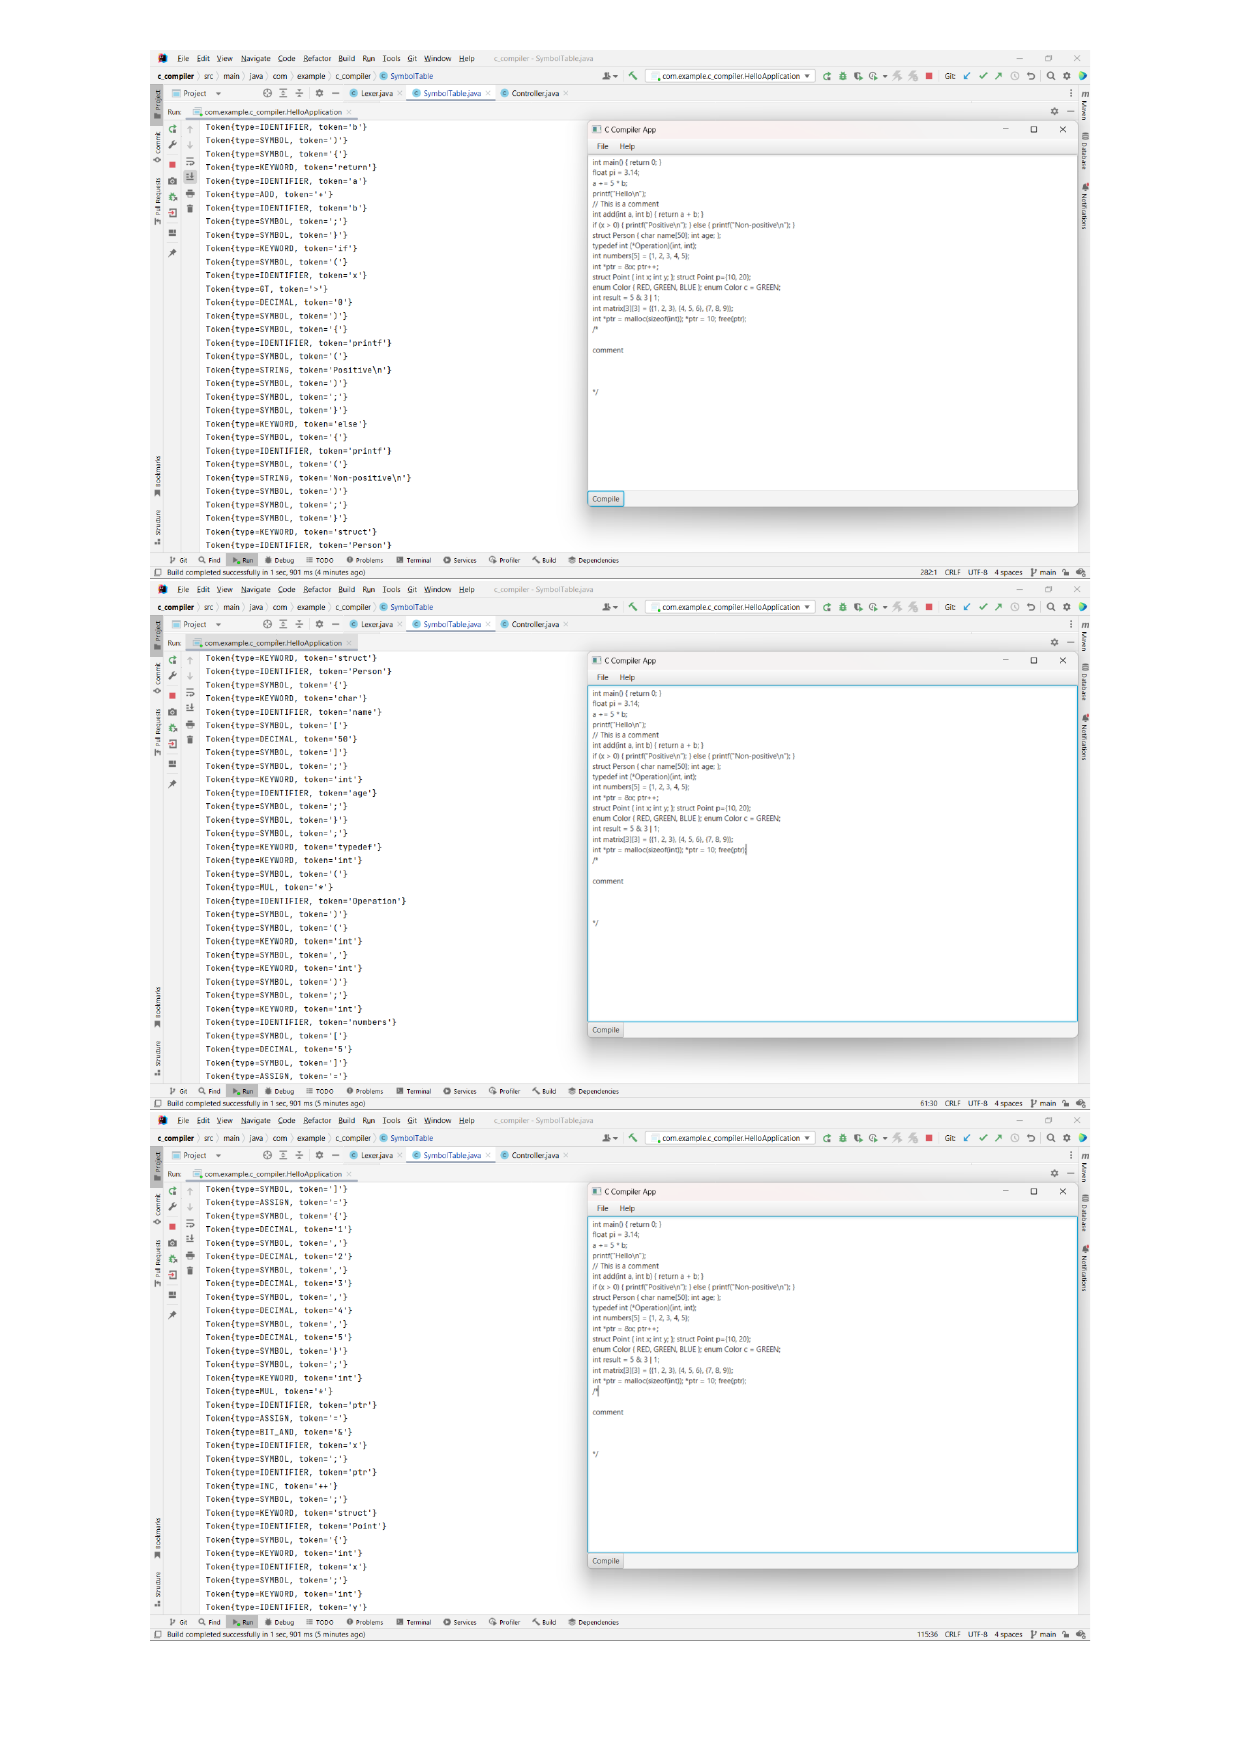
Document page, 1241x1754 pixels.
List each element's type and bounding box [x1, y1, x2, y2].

picture [150, 50, 1091, 579]
picture [150, 581, 1091, 1110]
picture [150, 1112, 1091, 1641]
